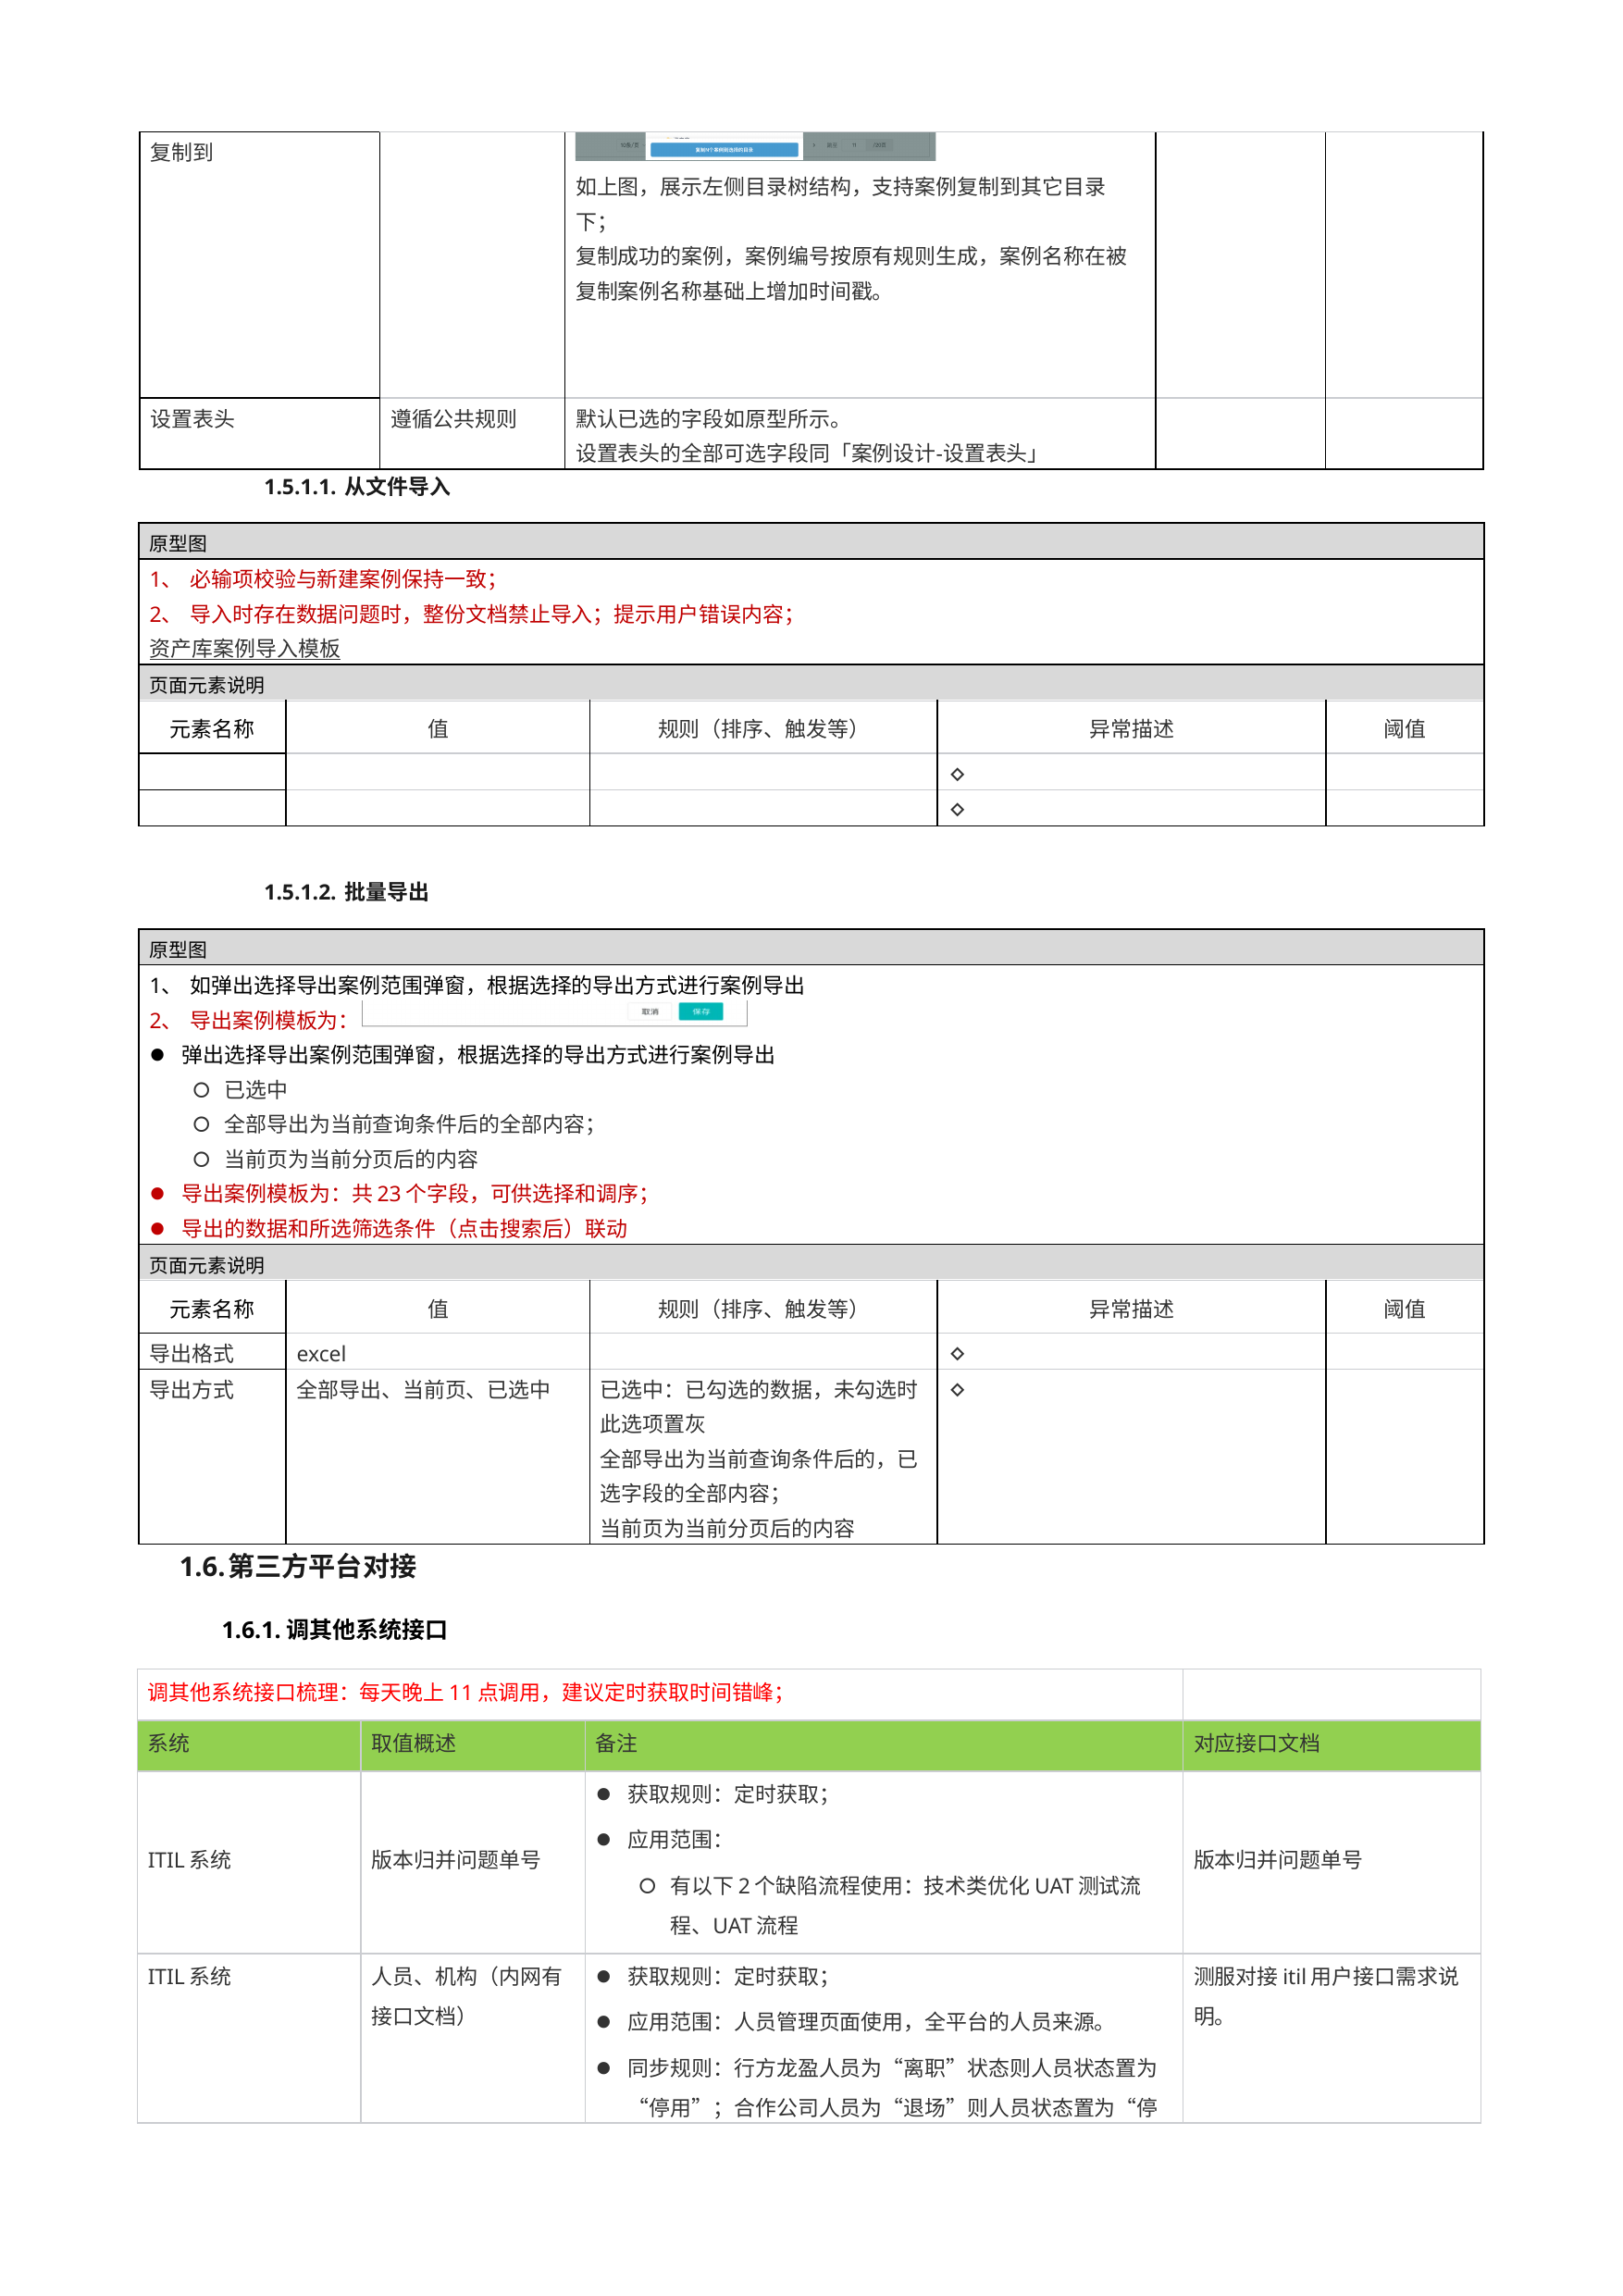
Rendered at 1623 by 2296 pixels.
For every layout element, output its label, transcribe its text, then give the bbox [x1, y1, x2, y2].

table_header 调其他系统接口梳理：每天晚上11点调用，建议定时获取时间错峰； [138, 1669, 1183, 1719]
table_cell [938, 1370, 1325, 1544]
subtitle 批量导出 [264, 875, 1486, 906]
table_cell [287, 790, 589, 825]
table_header [1183, 1669, 1481, 1719]
table_cell 元素名称 [140, 701, 285, 752]
table_cell 版本归并问题单号 [362, 1772, 585, 1953]
table_cell 异常描述 [938, 701, 1325, 752]
table_cell [140, 790, 285, 825]
table_cell [938, 1334, 1325, 1368]
table_cell 对应接口文档 [1183, 1721, 1481, 1770]
table_cell ITIL系统 [138, 1955, 360, 2122]
table_cell 获取规则：定时获取； 应用范围： 有以下2个缺陷流程使用：技术类优化UAT测试流程、UAT流程 [586, 1772, 1183, 1953]
table_cell 值 [287, 1281, 589, 1332]
table_cell 遵循公共规则 [380, 399, 564, 468]
table_cell 如上图，展示左侧目录树结构，支持案例复制到其它目录下； 复制成功的案例，案例编号按原有规则生成，案例名称在被复制案例名称基础上增加时间戳。 [565, 132, 1155, 397]
table_cell 规则（排序、触发等） [590, 1281, 936, 1332]
subtitle 从文件导入 [264, 469, 1486, 501]
table_cell 全部导出、当前页、已选中 [287, 1370, 589, 1544]
table_cell [1326, 132, 1482, 397]
table_cell 页面元素说明 [140, 1245, 1483, 1279]
table_cell [1327, 1334, 1483, 1368]
table_cell [1157, 132, 1325, 397]
table_cell excel [287, 1334, 589, 1368]
table_cell [1327, 790, 1483, 825]
table_cell 导出方式 [140, 1370, 285, 1544]
table_cell 复制到 [141, 132, 379, 397]
picture [359, 1000, 750, 1028]
table_cell [1327, 1370, 1483, 1544]
table_cell [938, 754, 1325, 788]
table_cell 异常描述 [938, 1281, 1325, 1332]
table_cell 已选中：已勾选的数据，未勾选时此选项置灰 全部导出为当前查询条件后的，已选字段的全部内容； 当前页为当前分页后的内容 [590, 1370, 936, 1544]
table_cell 设置表头 [141, 399, 379, 468]
table_cell [287, 754, 589, 788]
table_cell 值 [287, 701, 589, 752]
table_cell [1157, 399, 1325, 468]
table_cell ITIL系统 [138, 1772, 360, 1953]
table_cell 版本归并问题单号 [1183, 1772, 1481, 1953]
table_header 原型图 [140, 524, 1483, 558]
table_cell 如弹出选择导出案例范围弹窗，根据选择的导出方式进行案例导出 导出案例模板为： 弹出选择导出案例范围弹窗，根据选择的导出方式进行案例导出 已选中 全部导出为当前查询条件后的全部内容； 当前页为当前分页后的内容 导出案例模板为：共23个字段，可供选择和调序； 导出的数据和所选筛选条件（点击搜索后）联动 [140, 965, 1483, 1243]
table_cell 阈值 [1327, 701, 1483, 752]
table_header 原型图 [140, 930, 1483, 964]
table_cell 测服对接itil用户接口需求说明。 [1183, 1955, 1481, 2122]
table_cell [586, 1955, 1183, 2122]
table_cell 人员、机构（内网有接口文档） [362, 1955, 585, 2122]
table_cell [1327, 754, 1483, 788]
table_cell 导出格式 [140, 1334, 285, 1368]
table_cell 规则（排序、触发等） [590, 701, 936, 752]
subtitle 第三方平台对接 [179, 1545, 1486, 1584]
table_cell 页面元素说明 [140, 665, 1483, 700]
table_cell [590, 754, 936, 788]
table_cell 元素名称 [140, 1281, 285, 1332]
table_cell 系统 [138, 1721, 360, 1770]
table_cell 必输项校验与新建案例保持一致； 导入时存在数据问题时，整份文档禁止导入；提示用户错误内容； 资产库案例导入模板 [140, 560, 1483, 664]
table_cell [938, 790, 1325, 825]
table_cell 阈值 [1327, 1281, 1483, 1332]
picture [575, 132, 936, 161]
table_cell 取值概述 [362, 1721, 585, 1770]
table_cell [380, 132, 564, 397]
table_cell [140, 754, 285, 788]
subtitle 调其他系统接口 [221, 1611, 1486, 1644]
table_cell 默认已选的字段如原型所示。 设置表头的全部可选字段同「案例设计-设置表头」 [565, 399, 1155, 468]
table_cell 备注 [586, 1721, 1183, 1770]
table_cell [590, 790, 936, 825]
table_cell [1326, 399, 1482, 468]
table_cell [590, 1334, 936, 1368]
